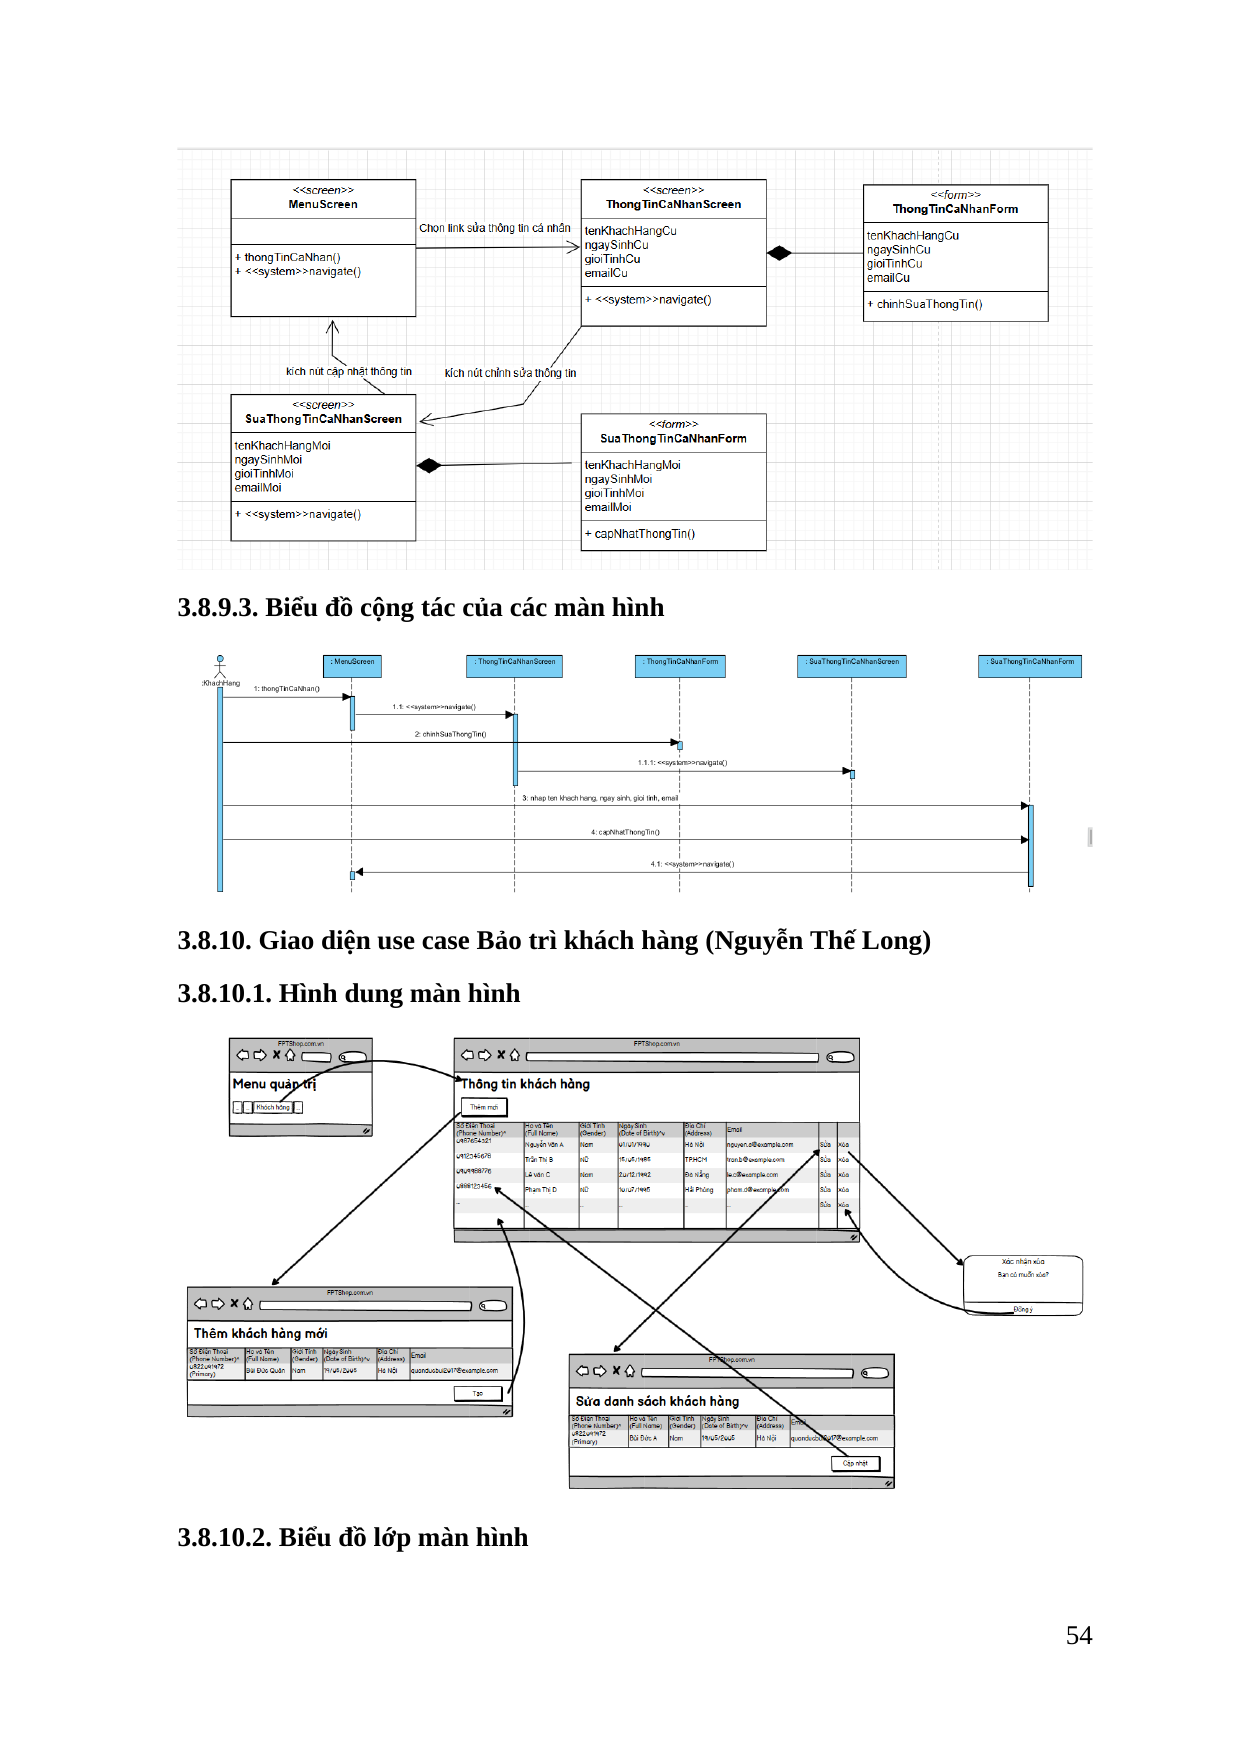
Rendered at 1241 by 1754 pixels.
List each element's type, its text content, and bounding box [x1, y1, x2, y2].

picture [177, 147, 1093, 570]
subtitle 3.8.10.2. Biểu đồ lớp màn hình [177, 1521, 1092, 1552]
subtitle 3.8.10. Giao diện use case Bảo trì khách hàng (Nguyễn Thế Long) [177, 924, 1092, 955]
subtitle 3.8.9.3. Biểu đồ cộng tác của các màn hình [177, 591, 1092, 622]
subtitle 3.8.10.1. Hình dung màn hình [177, 977, 1092, 1008]
picture [177, 644, 1093, 903]
picture [177, 1030, 1093, 1499]
